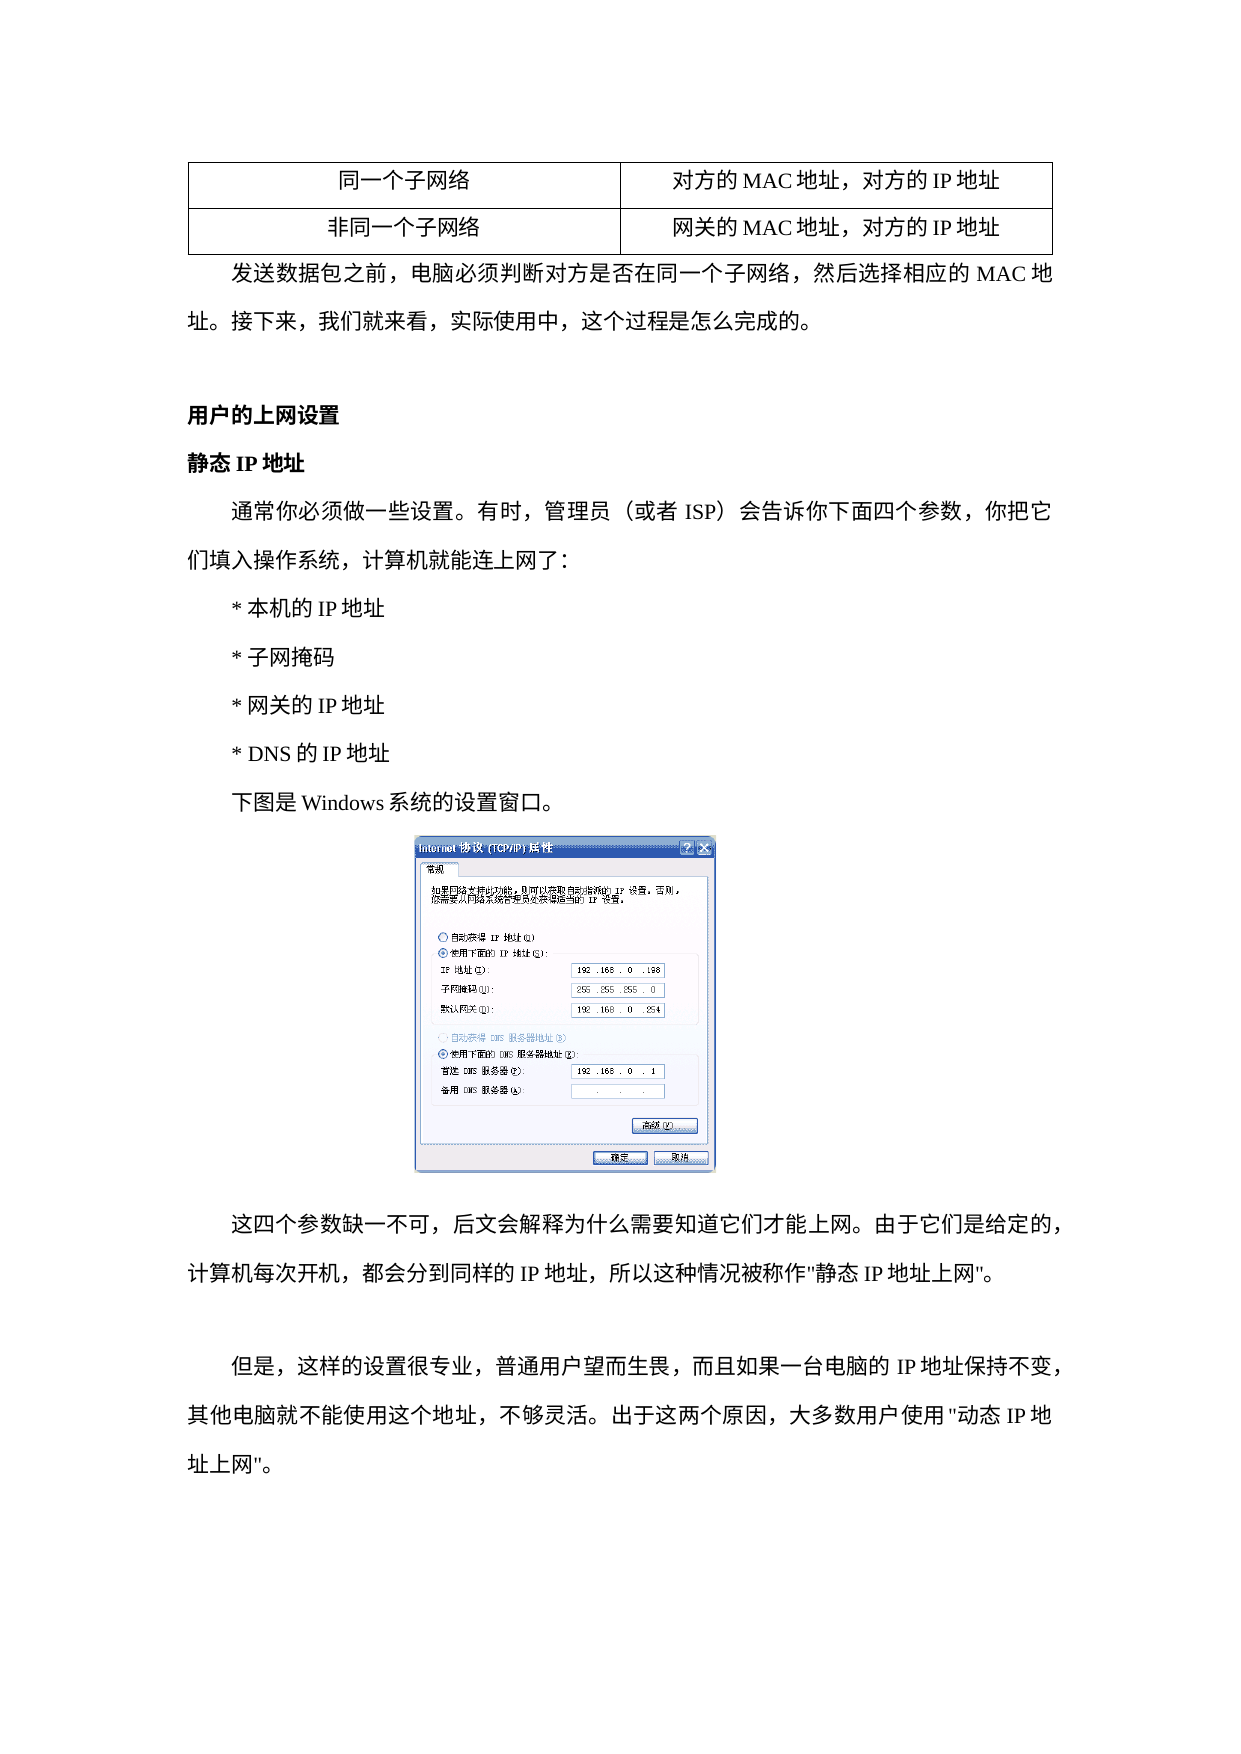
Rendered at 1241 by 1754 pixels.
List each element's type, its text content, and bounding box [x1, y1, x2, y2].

subtitle 静态IP地址 [187, 446, 1053, 478]
table_cell 网关的MAC地址，对方的IP地址 [621, 209, 1052, 254]
table_cell 非同一个子网络 [189, 209, 620, 254]
text 但是，这样的设置很专业，普通用户望而生畏，而且如果一台电脑的IP地址保持不变，其他电脑就不能使用这个地址，不够灵活。出于这两个原因，大多数用户使用"动态IP地址上网"。 [187, 1349, 1053, 1479]
subtitle 用户的上网设置 [187, 397, 1053, 430]
picture [414, 835, 717, 1173]
text 通常你必须做一些设置。有时，管理员（或者ISP）会告诉你下面四个参数，你把它们填入操作系统，计算机就能连上网了： [187, 494, 1053, 575]
text * 本机的IP地址 [187, 591, 1053, 623]
text 下图是Windows系统的设置窗口。 [187, 784, 1053, 817]
text * 网关的IP地址 [187, 688, 1053, 720]
text * 子网掩码 [187, 639, 1053, 672]
text 发送数据包之前，电脑必须判断对方是否在同一个子网络，然后选择相应的MAC地址。接下来，我们就来看，实际使用中，这个过程是怎么完成的。 [187, 255, 1053, 336]
table_cell 同一个子网络 [189, 163, 620, 208]
text * DNS的IP地址 [187, 736, 1053, 768]
table_cell 对方的MAC地址，对方的IP地址 [621, 163, 1052, 208]
